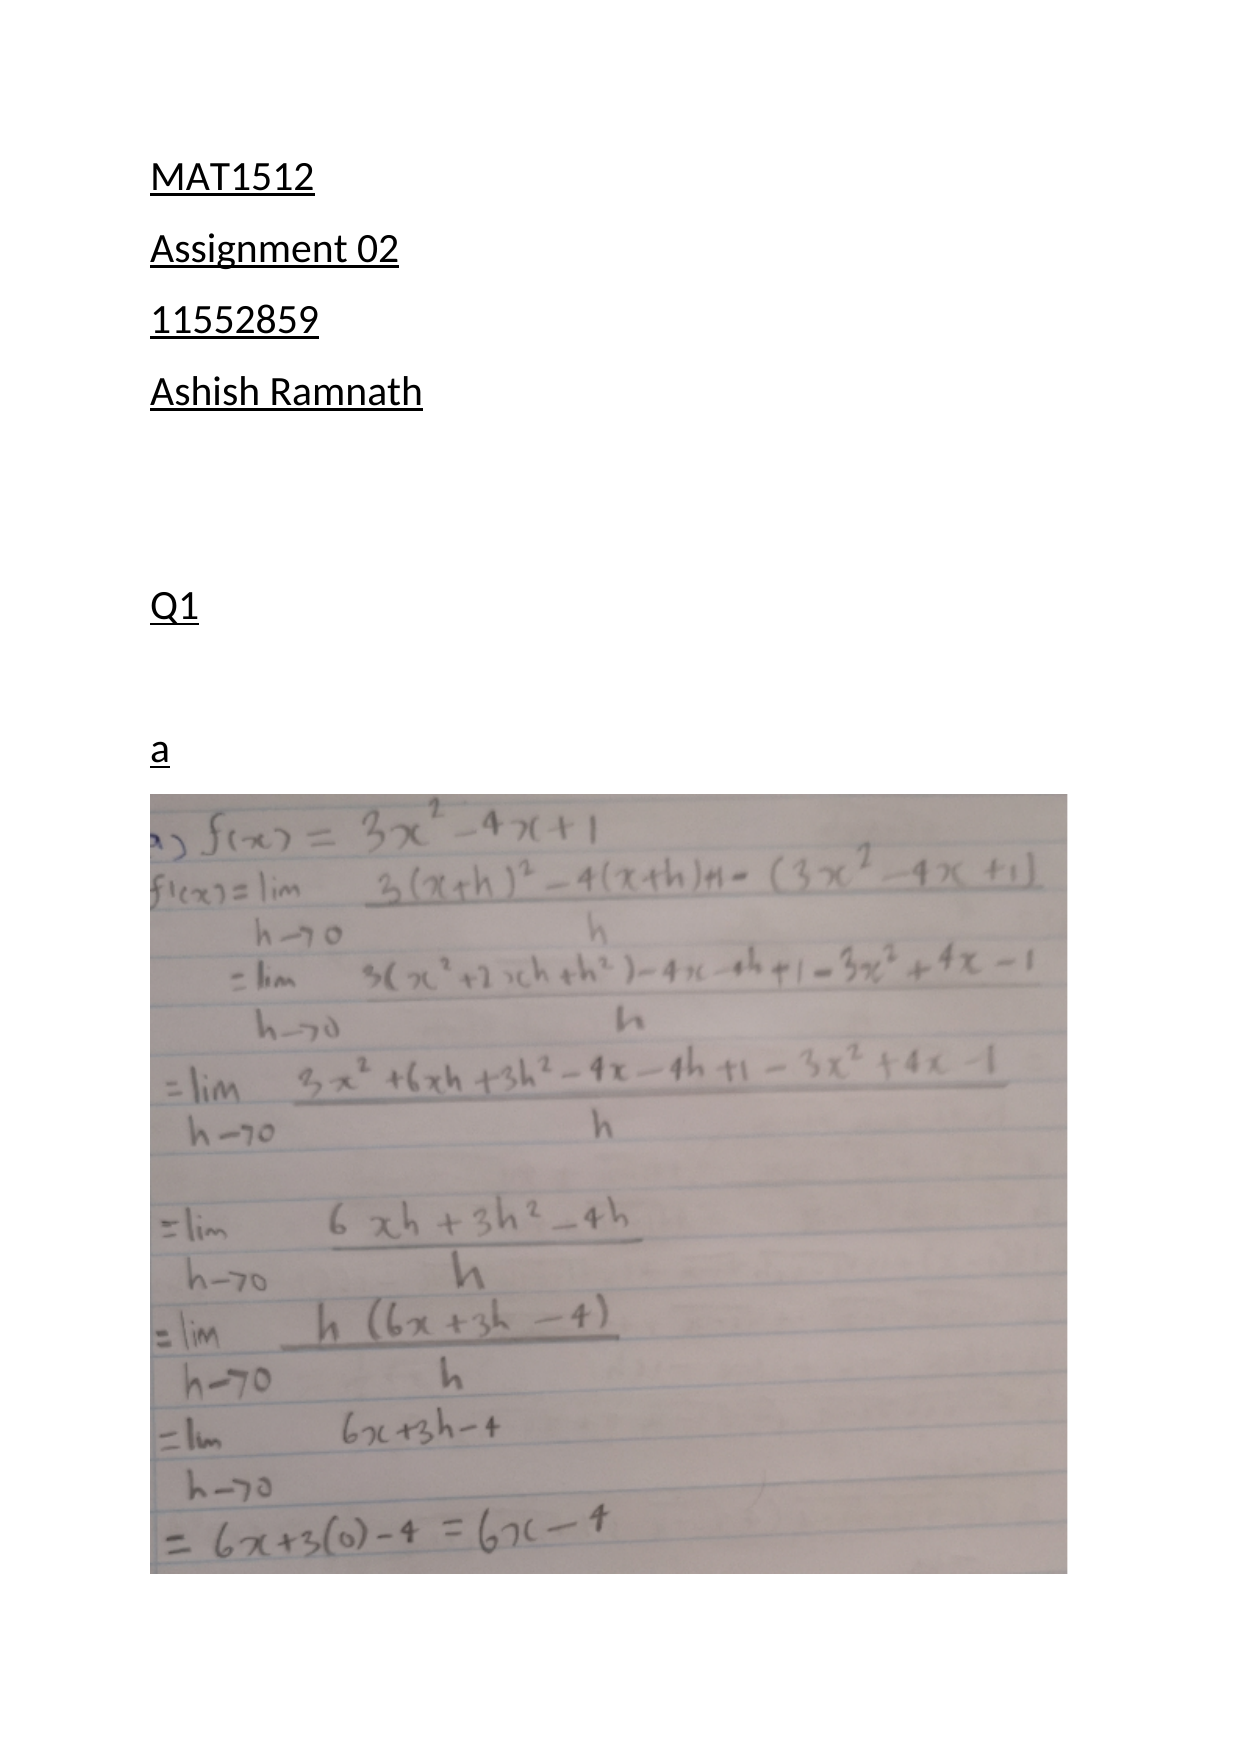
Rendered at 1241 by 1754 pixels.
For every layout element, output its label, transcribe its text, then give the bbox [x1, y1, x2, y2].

text MAT1512 [150, 150, 1090, 201]
text Ashish Ramnath [150, 365, 1090, 416]
text Q1 [150, 579, 1090, 630]
text 11552859 [150, 293, 1090, 344]
picture [150, 794, 1068, 1574]
text Assignment 02 [150, 222, 1090, 272]
text a [150, 722, 1090, 773]
